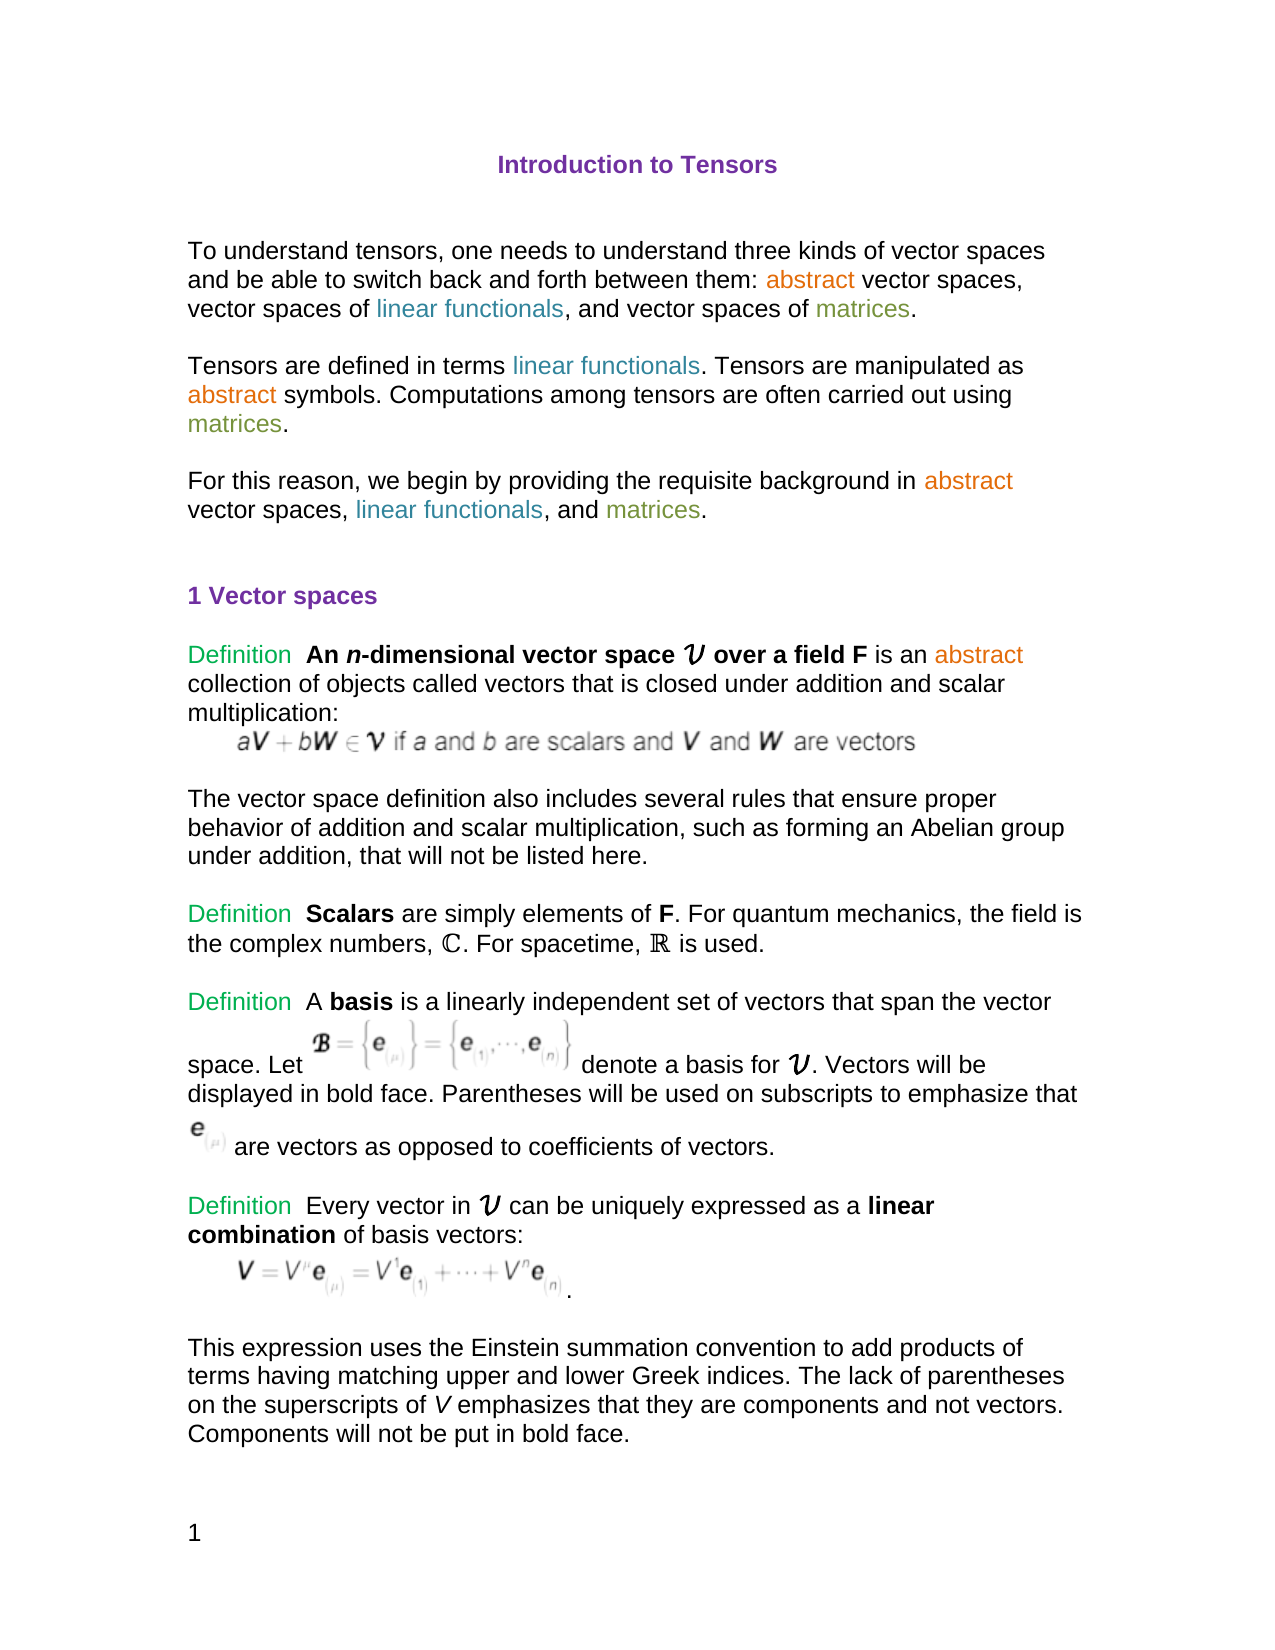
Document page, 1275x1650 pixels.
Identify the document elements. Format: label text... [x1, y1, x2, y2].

text This expression uses the Einstein summation convention to add products of terms having matching upper and lower Greek indices. The lack of parentheses on the superscripts of V emphasizes that they are components and not vectors. Components will not be put in bold face. [187, 1332, 1087, 1447]
text Tensors are defined in terms linear functionals. Tensors are manipulated as abstract symbols. Computations among tensors are often carried out using matrices. [187, 351, 1087, 437]
text Definition A basis is a linearly independent set of vectors that span the vector space. Let denote a basis for 𝒱. Vectors will be displayed in bold face. Parentheses will be used on subscripts to emphasize that are vectors as opposed to coefficients of vectors. [187, 986, 1087, 1161]
text 1 Vector spaces [187, 581, 1087, 610]
text Definition An n-dimensional vector space 𝒱 over a field F is an abstract collection of objects called vectors that is closed under addition and scalar multiplication: [187, 639, 1087, 726]
text Introduction to Tensors [187, 150, 1087, 179]
text Definition Scalars are simply elements of F. For quantum mechanics, the field is the complex numbers, ℂ. For spacetime, ℝ is used. [187, 899, 1087, 958]
text Definition Every vector in 𝒱 can be uniquely expressed as a linear combination of basis vectors: [187, 1189, 1087, 1248]
text . [187, 1248, 1087, 1304]
text To understand tensors, one needs to understand three kinds of vector spaces and be able to switch back and forth between them: abstract vector spaces, vector spaces of linear functionals, and vector spaces of matrices. [187, 236, 1087, 322]
text For this reason, we begin by providing the requisite background in abstract vector spaces, linear functionals, and matrices. [187, 466, 1087, 524]
text The vector space definition also includes several rules that ensure proper behavior of addition and scalar multiplication, such as forming an Abelian group under addition, that will not be listed here. [187, 784, 1087, 870]
